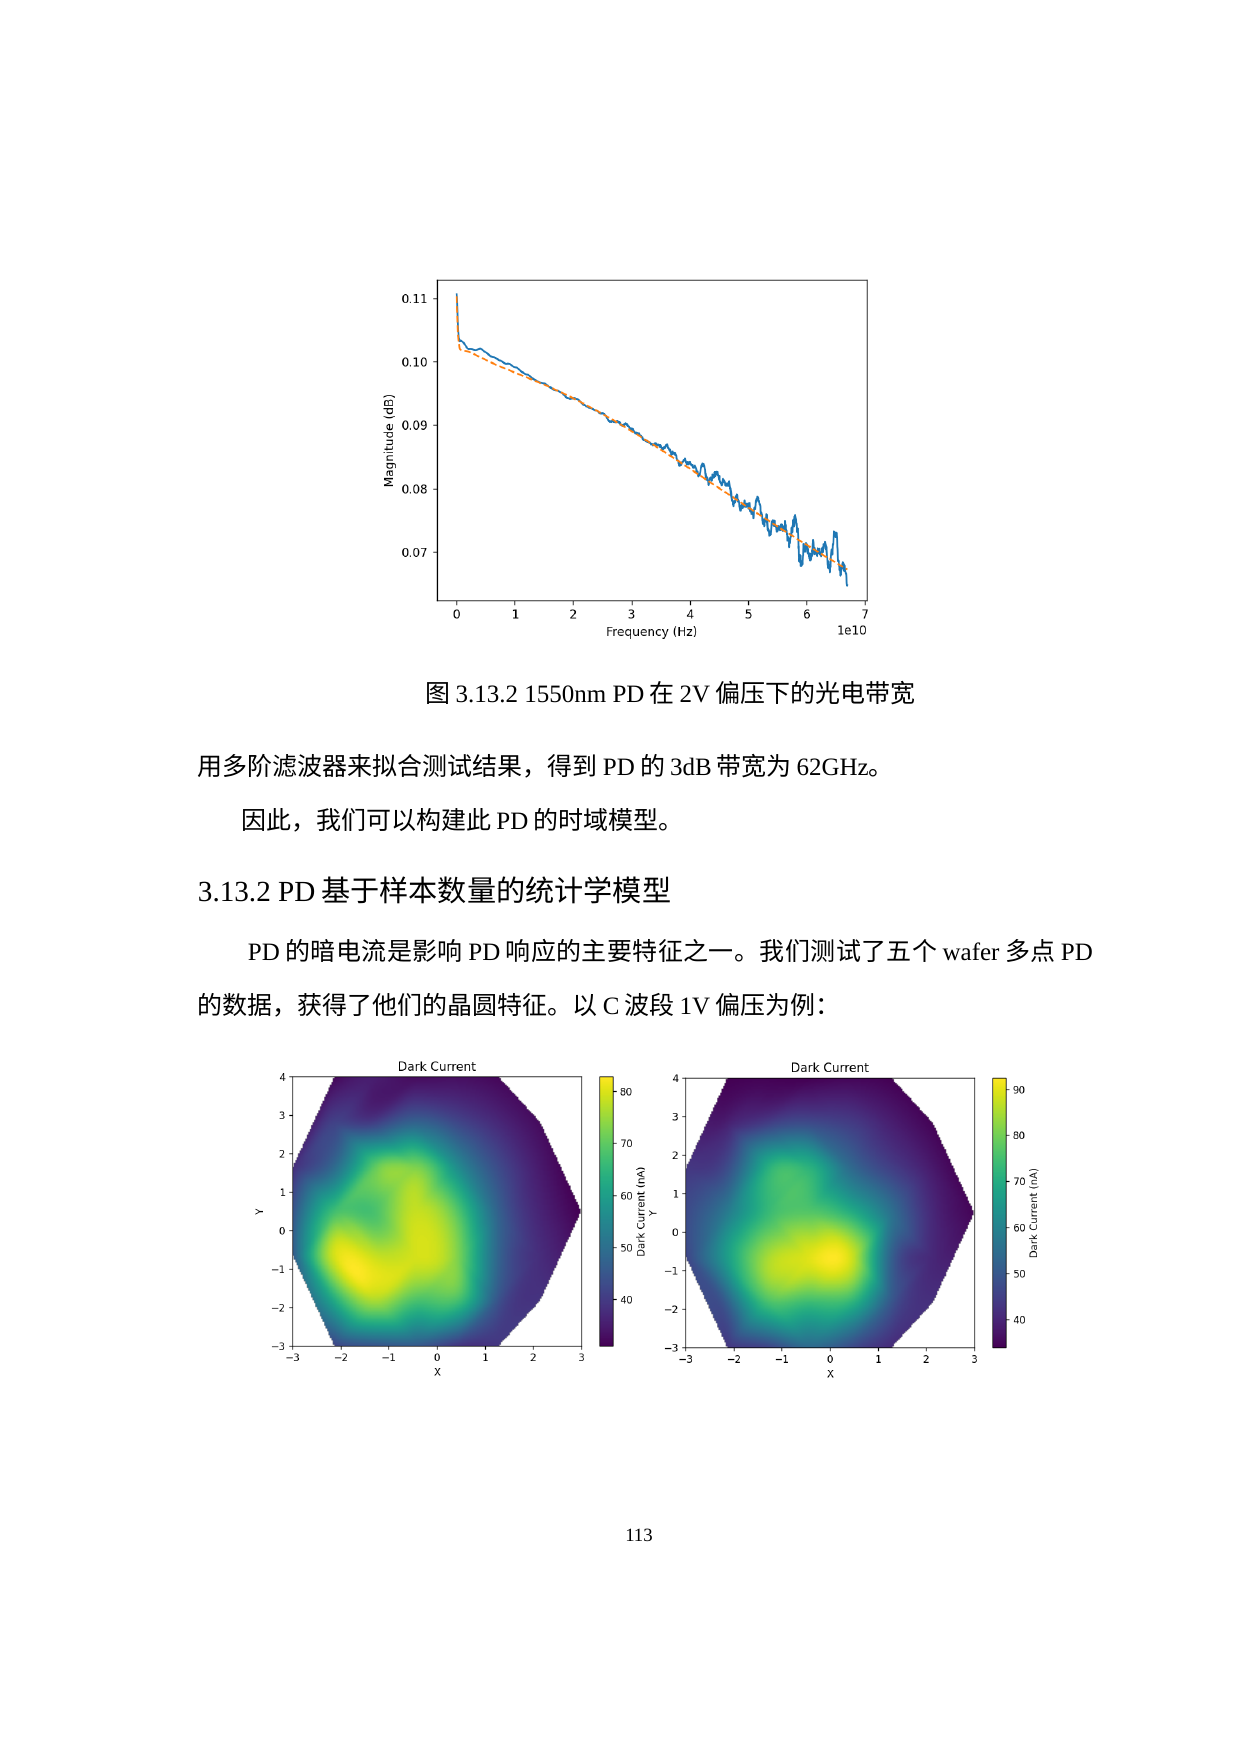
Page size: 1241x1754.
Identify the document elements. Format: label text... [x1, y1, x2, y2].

text 3.13.2 PD基于样本数量的统计学模型 [198, 868, 1092, 910]
text 图3.13.2 1550nm PD在2V偏压下的光电带宽 [198, 674, 1092, 710]
picture [249, 1040, 1041, 1380]
picture [368, 230, 922, 646]
text PD的暗电流是影响PD响应的主要特征之一。我们测试了五个wafer多点PD的数据，获得了他们的晶圆特征。以C波段1V偏压为例： [198, 931, 1092, 1022]
text 因此，我们可以构建此PD的时域模型。 [198, 801, 1092, 837]
text 用多阶滤波器来拟合测试结果，得到PD的3dB带宽为62GHz。 [198, 746, 1092, 783]
